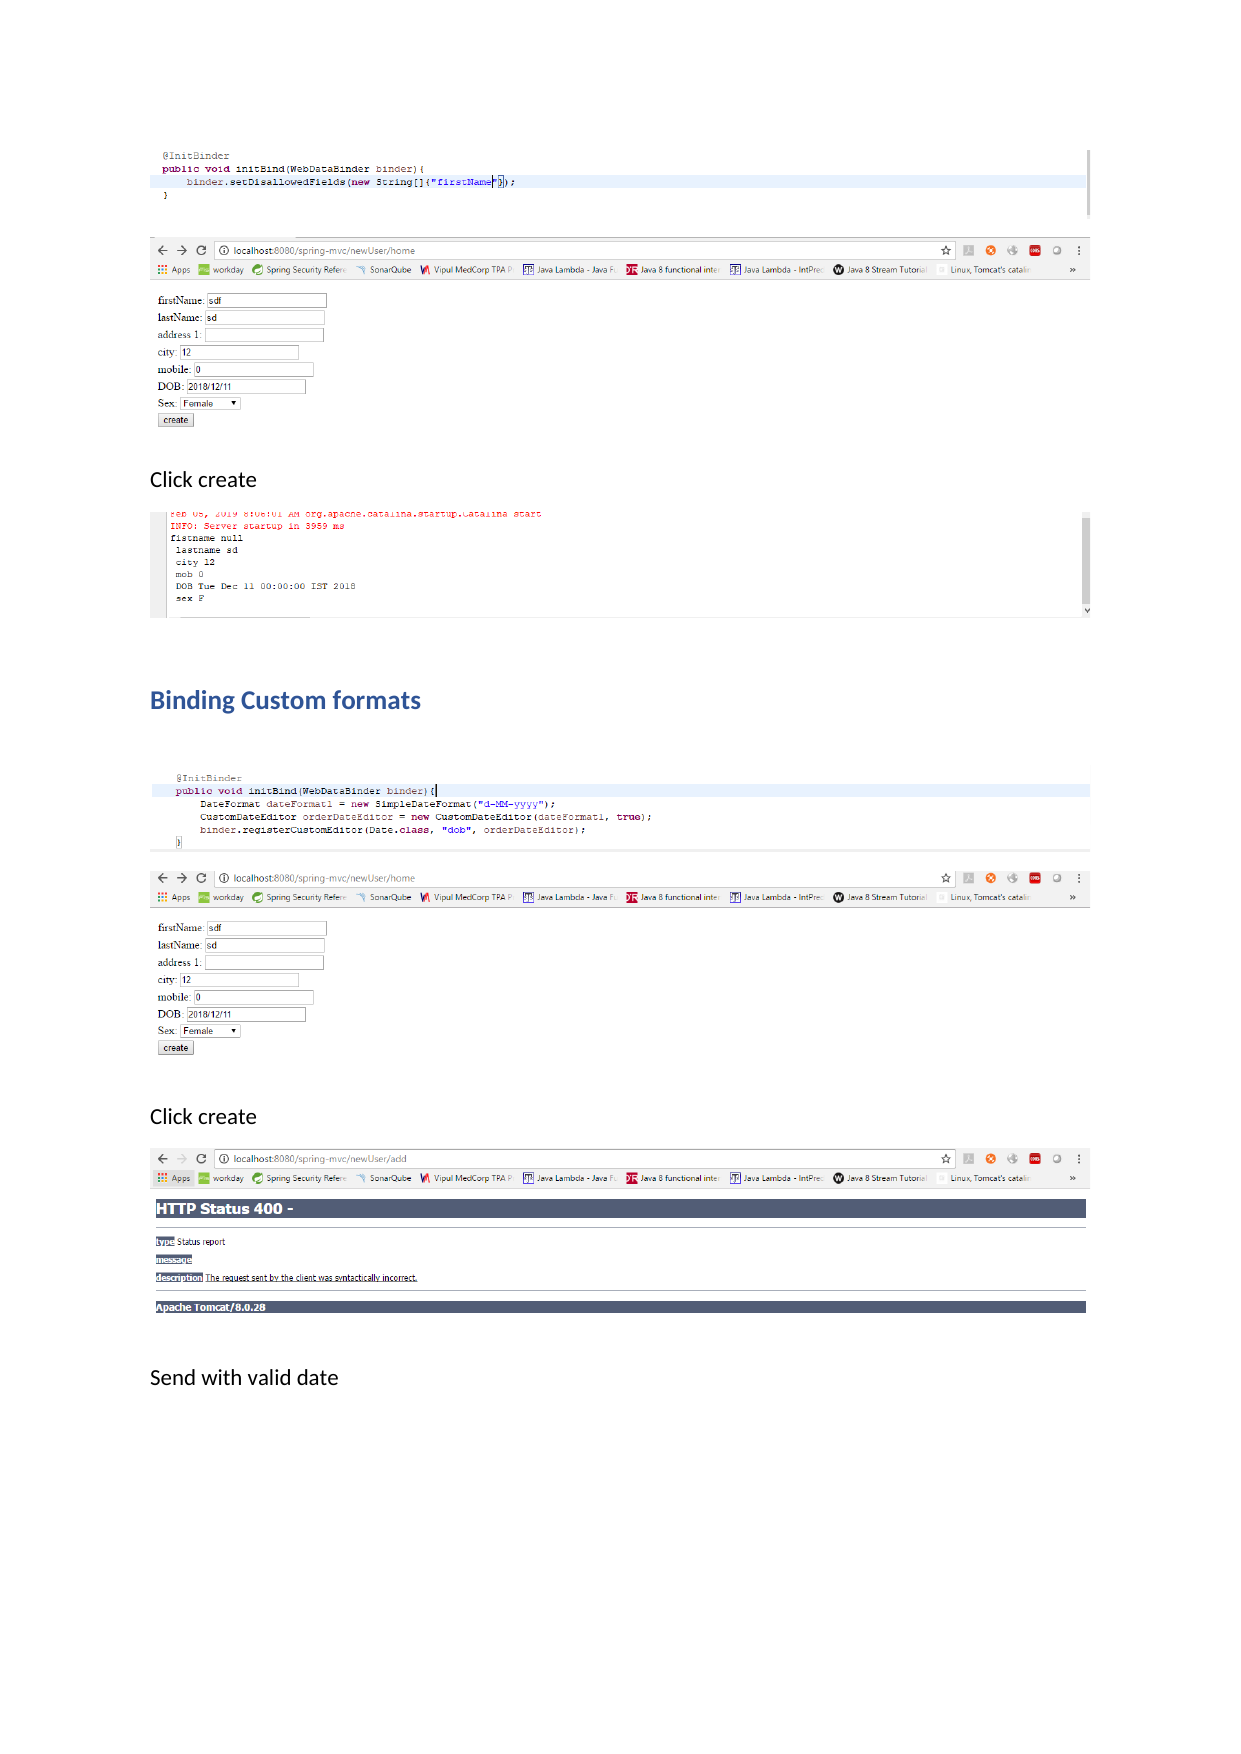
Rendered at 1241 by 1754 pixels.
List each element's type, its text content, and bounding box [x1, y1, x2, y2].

picture [150, 512, 1091, 618]
picture [150, 1148, 1091, 1345]
text Send with valid date [150, 1363, 1090, 1391]
subtitle Binding Custom formats [150, 683, 1090, 716]
text Click create [150, 1102, 1090, 1130]
picture [150, 765, 1091, 852]
picture [150, 237, 1091, 447]
picture [150, 150, 1091, 219]
picture [150, 871, 1091, 1083]
text Click create [150, 466, 1090, 493]
